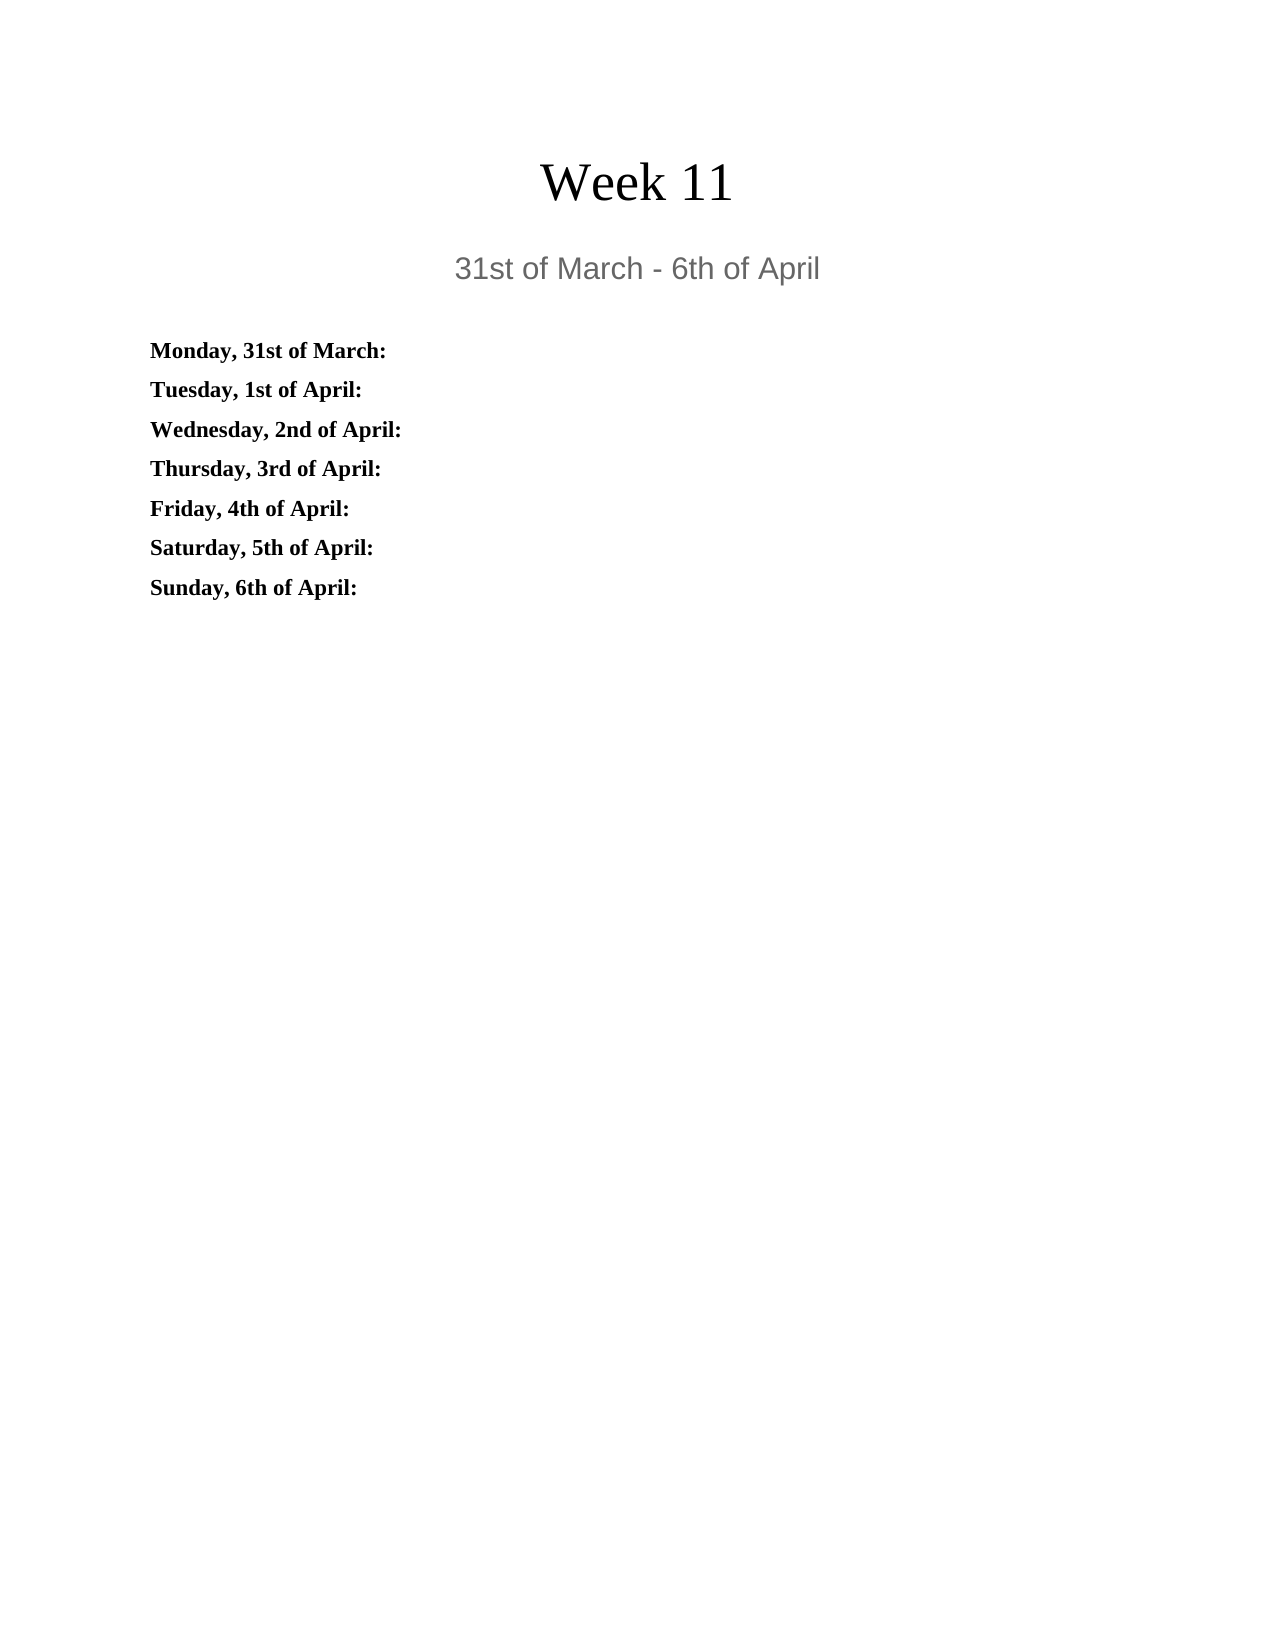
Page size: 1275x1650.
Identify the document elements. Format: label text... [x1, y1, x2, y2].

subtitle 31st of March - 6th of April [150, 250, 1125, 286]
text Tuesday, 1st of April: [150, 376, 1125, 403]
text Saturday, 5th of April: [150, 534, 1125, 561]
text Thursday, 3rd of April: [150, 455, 1125, 482]
text Wednesday, 2nd of April: [150, 416, 1125, 442]
subtitle Week 11 [150, 150, 1125, 212]
text Friday, 4th of April: [150, 495, 1125, 521]
text Sunday, 6th of April: [150, 574, 1125, 600]
text Monday, 31st of March: [150, 337, 1125, 363]
